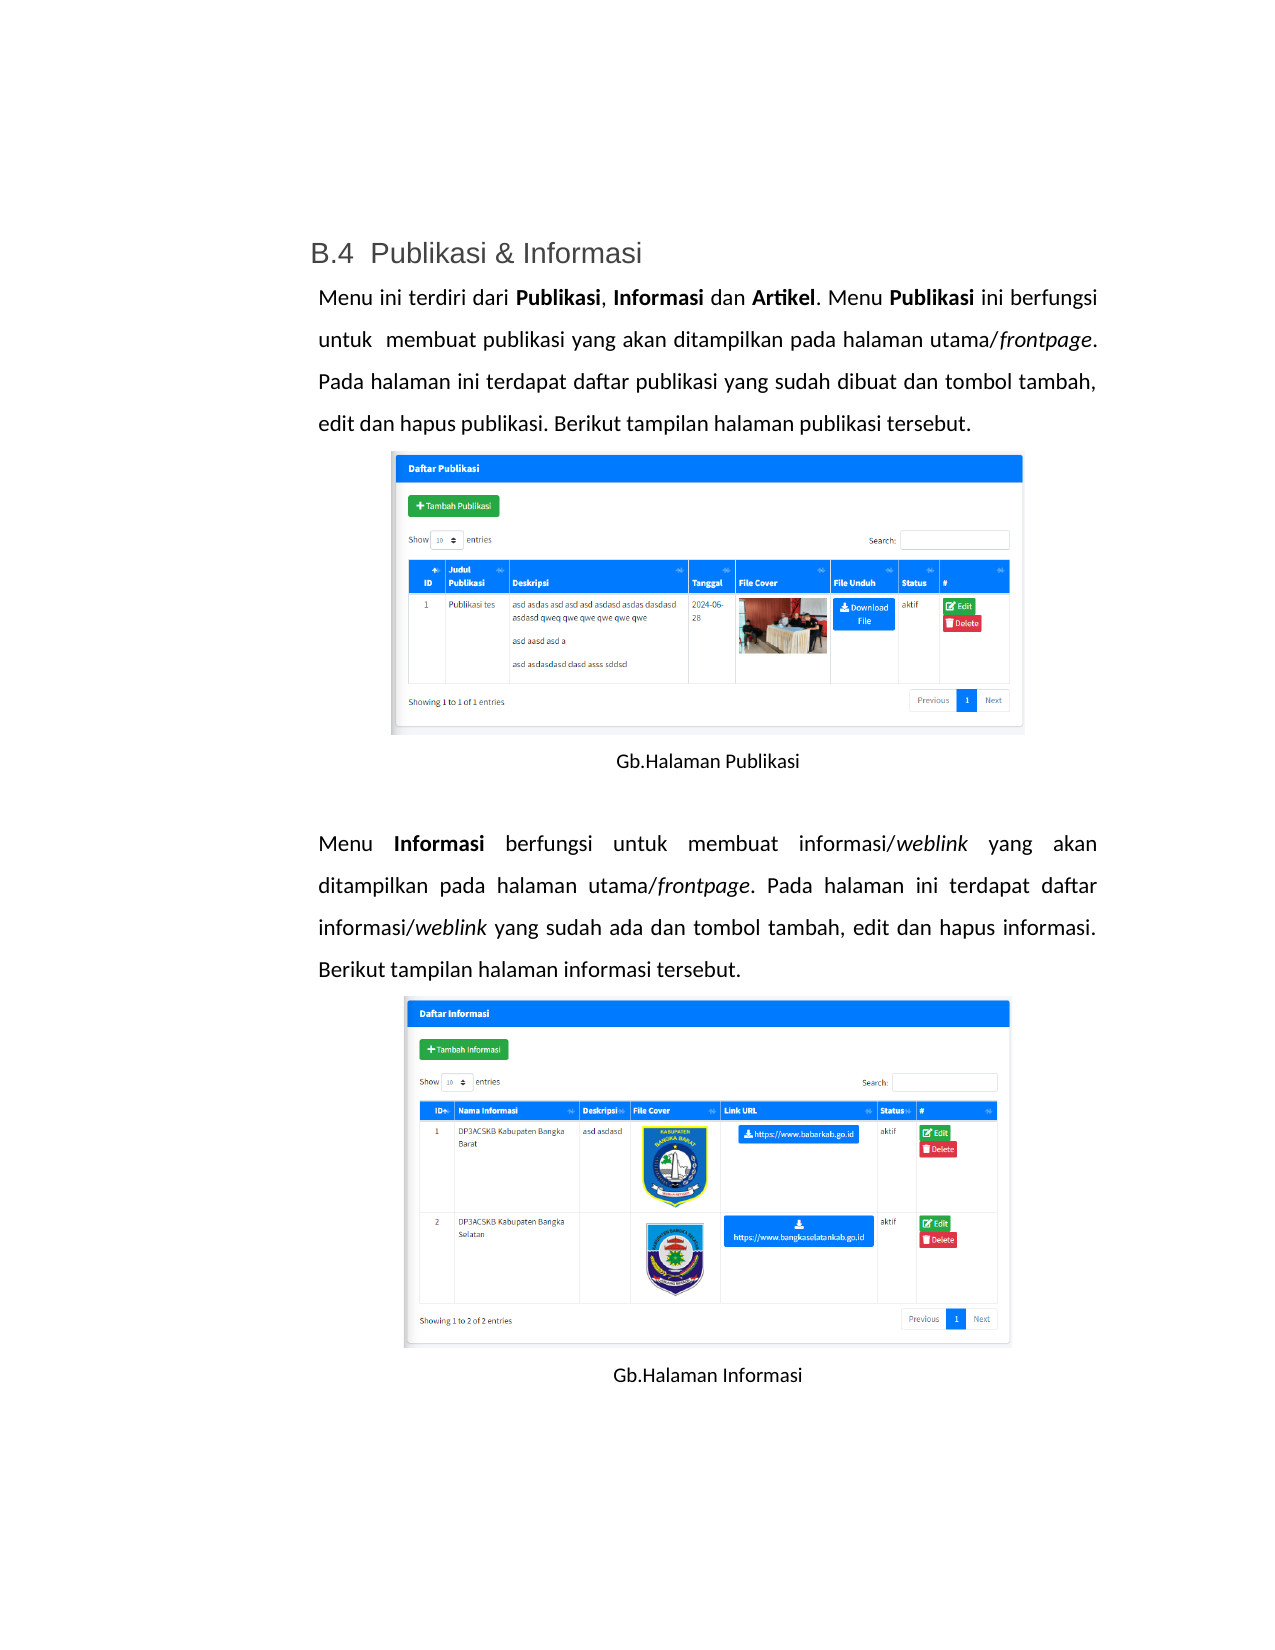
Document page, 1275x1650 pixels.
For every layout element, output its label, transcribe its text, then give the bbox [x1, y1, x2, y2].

list Gb.Halaman Informasi [318, 1362, 1098, 1387]
picture [391, 451, 1025, 735]
list Menu Informasi berfungsi untuk membuat informasi/weblink yang akan ditampilkan pada halaman utama/frontpage. Pada halaman ini terdapat daftar informasi/weblink yang sudah ada dan tombol tambah, edit dan hapus informasi. Berikut tampilan halaman informasi tersebut. [318, 829, 1098, 983]
list Menu ini terdiri dari Publikasi, Informasi dan Artikel. Menu Publikasi ini berfungsi untuk membuat publikasi yang akan ditampilkan pada halaman utama/frontpage. Pada halaman ini terdapat daftar publikasi yang sudah dibuat dan tombol tambah, edit dan hapus publikasi. Berikut tampilan halaman publikasi tersebut. [318, 283, 1098, 437]
picture [403, 996, 1013, 1348]
list Gb.Halaman Publikasi [318, 749, 1098, 774]
subtitle B.4 Publikasi & Informasi [310, 236, 1098, 270]
